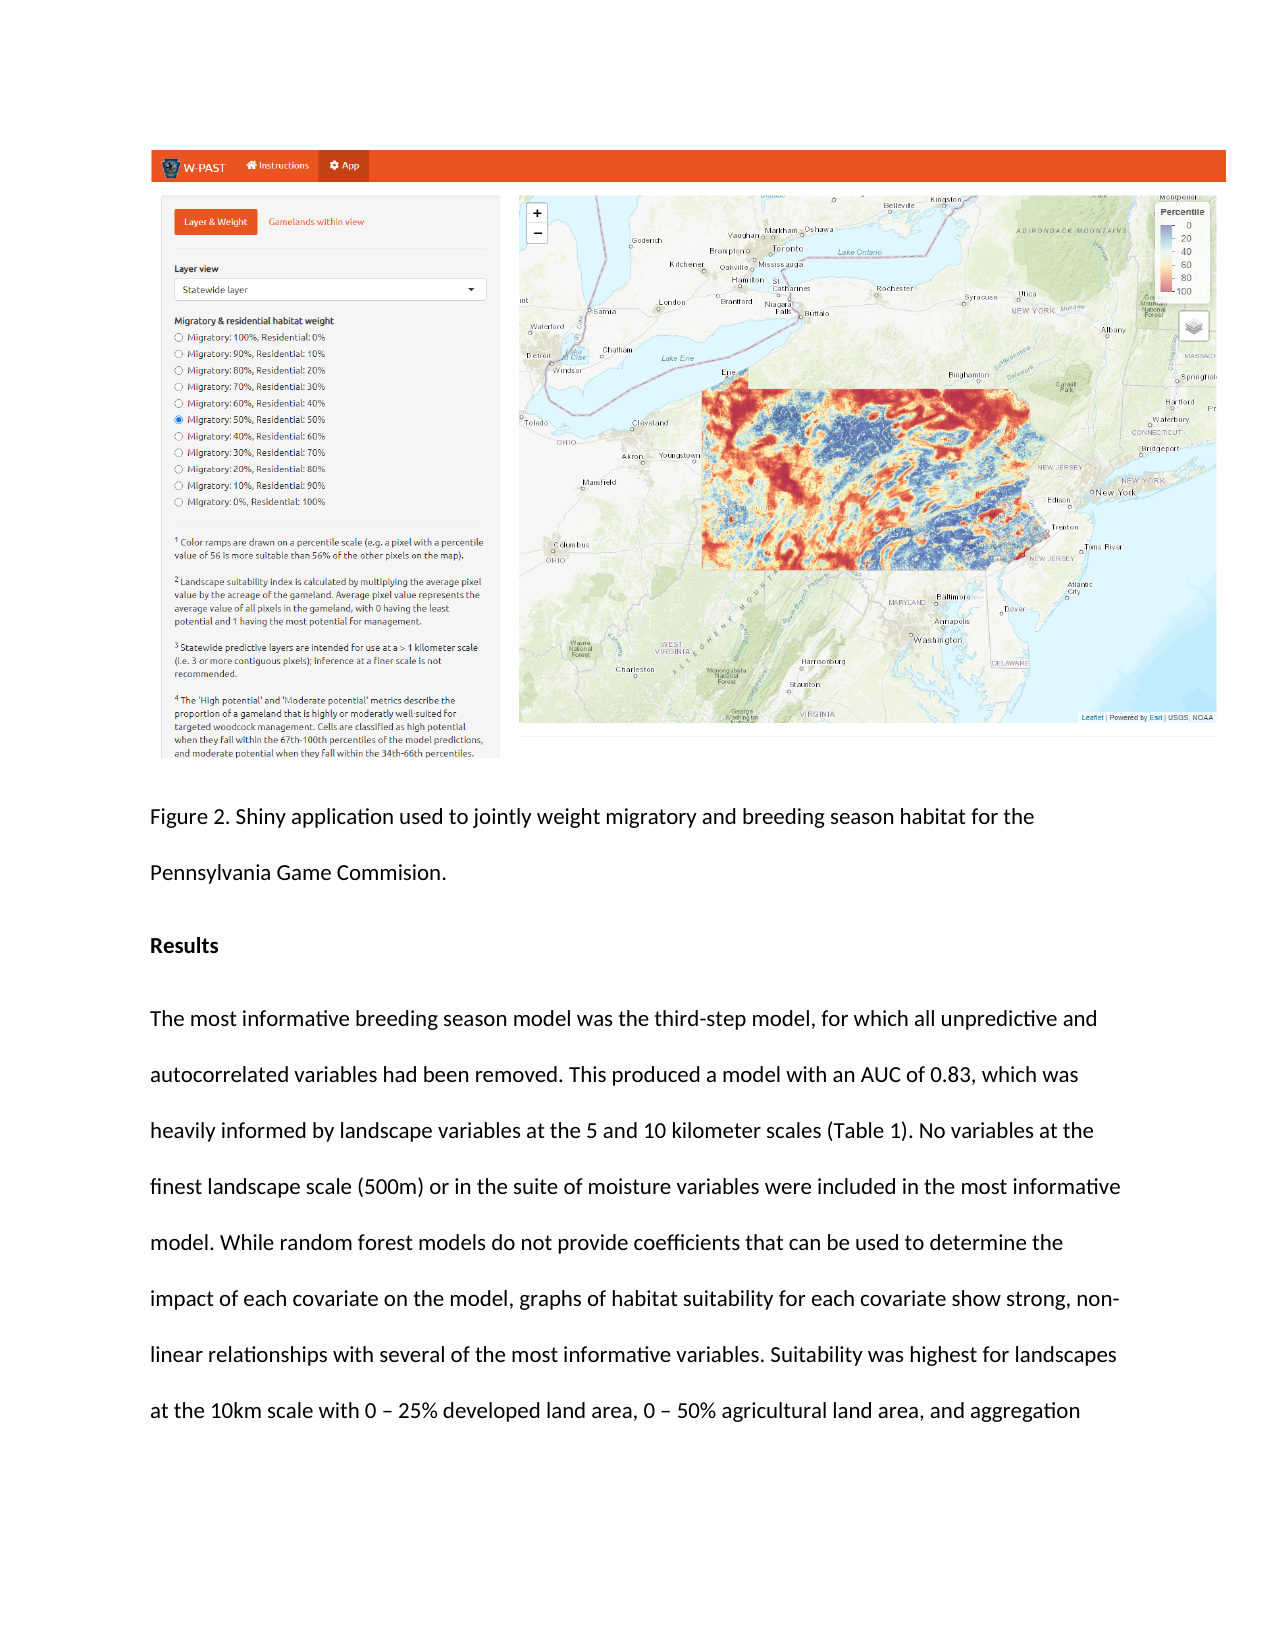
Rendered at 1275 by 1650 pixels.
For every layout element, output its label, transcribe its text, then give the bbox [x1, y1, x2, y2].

text Figure 2. Shiny application used to jointly weight migratory and breeding season habitat for the Pennsylvania Game Commision. [150, 802, 1125, 887]
picture [150, 150, 1227, 758]
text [150, 1004, 1125, 1424]
text Results [150, 931, 1125, 959]
